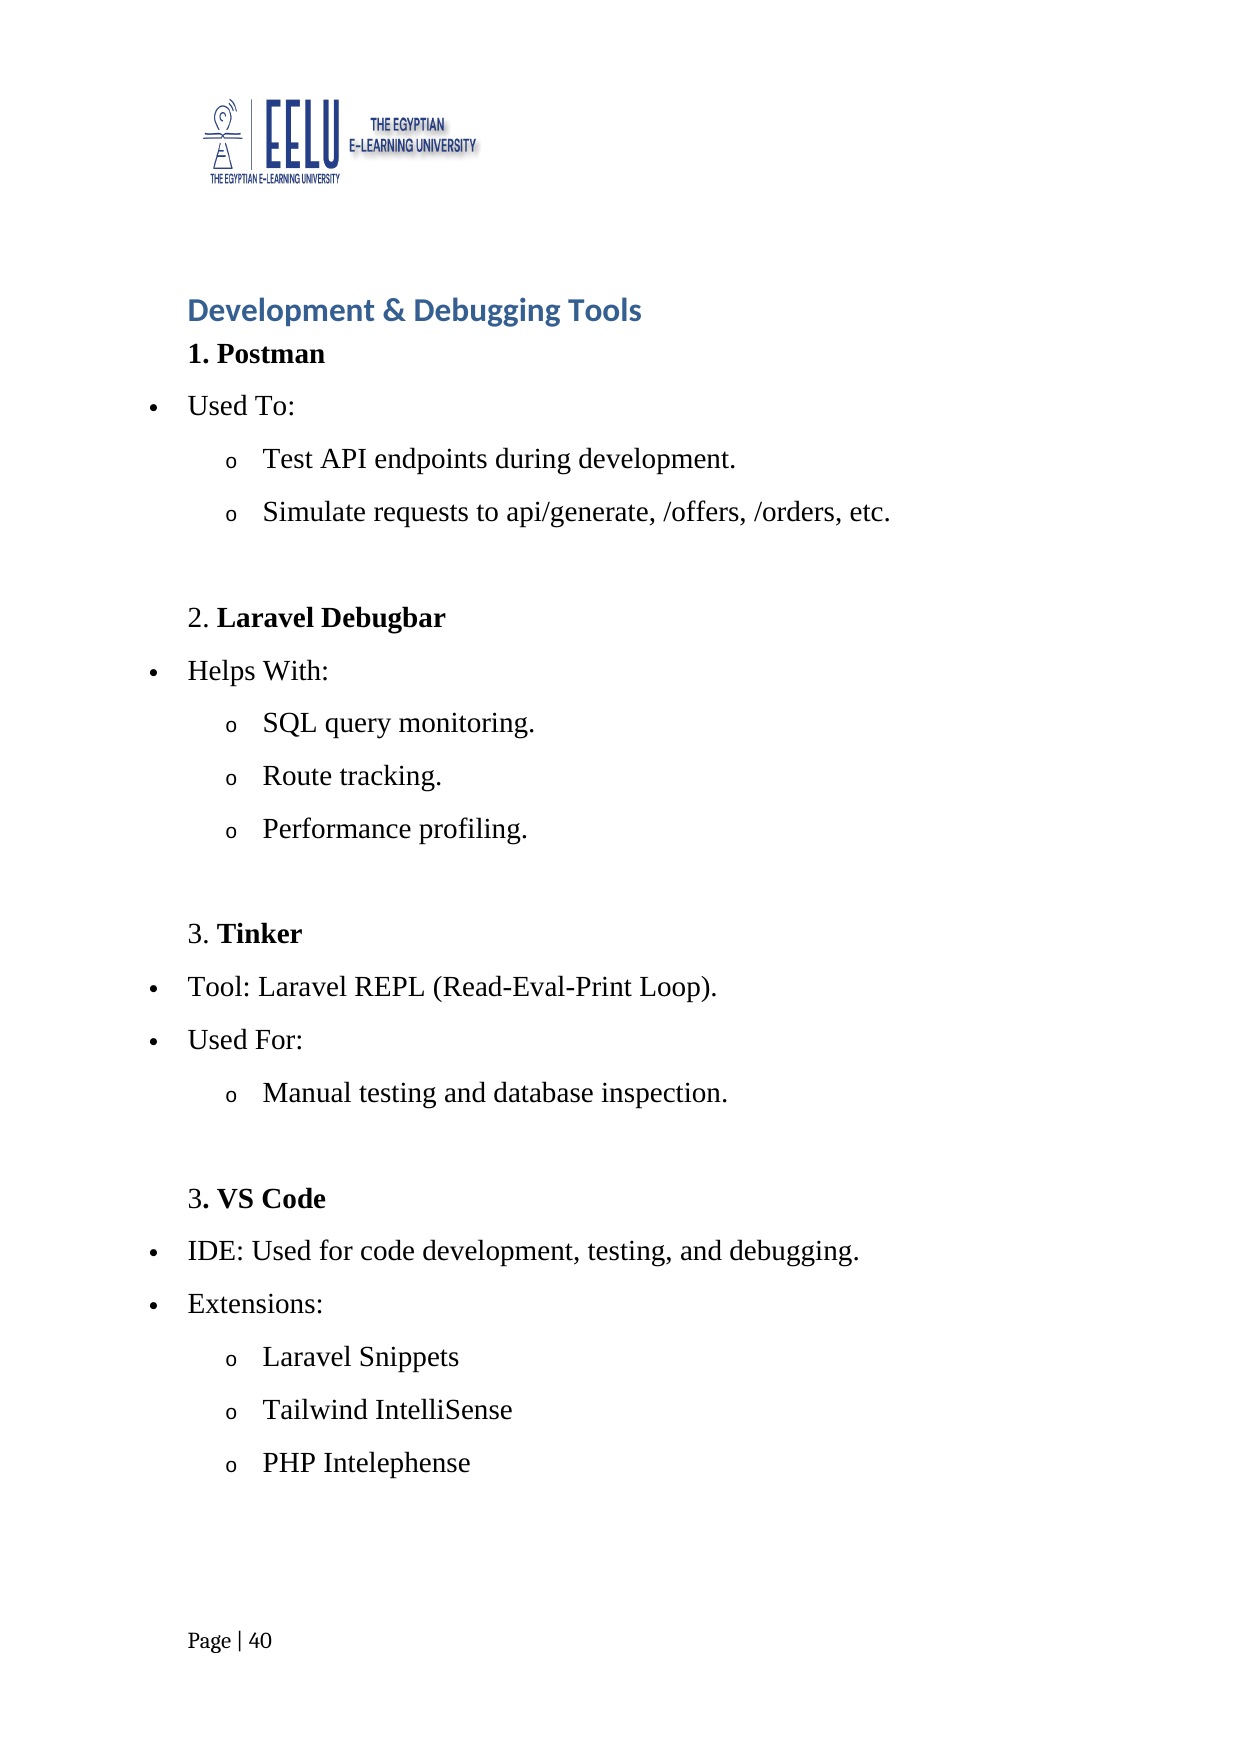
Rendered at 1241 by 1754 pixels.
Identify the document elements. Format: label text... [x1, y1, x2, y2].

text 3. VS Code [187, 1181, 1053, 1214]
list Route tracking. [225, 758, 1053, 792]
list SQL query monitoring. [225, 705, 1053, 739]
subtitle Development & Debugging Tools [187, 289, 1053, 330]
list Used For: [150, 1022, 1053, 1056]
list Manual testing and database inspection. [225, 1075, 1053, 1109]
text 3. Tinker [187, 917, 1053, 950]
list Simulate requests to api/generate, /offers, /orders, etc. [225, 494, 1053, 528]
list Helps With: [150, 653, 1053, 686]
text 2. Laravel Debugbar [187, 600, 1053, 633]
list Extensions: [150, 1286, 1053, 1320]
list Performance profiling. [225, 811, 1053, 844]
list Laravel Snippets [225, 1339, 1053, 1373]
list Test API endpoints during development. [225, 441, 1053, 475]
list Used To: [150, 388, 1053, 422]
list Tool: Laravel REPL (Read-Eval-Print Loop). [150, 969, 1053, 1003]
list PHP Intelephense [225, 1445, 1053, 1478]
picture [187, 73, 482, 187]
list Tailwind IntelliSense [225, 1392, 1053, 1426]
text 1. Postman [187, 336, 1053, 369]
list IDE: Used for code development, testing, and debugging. [150, 1233, 1053, 1267]
